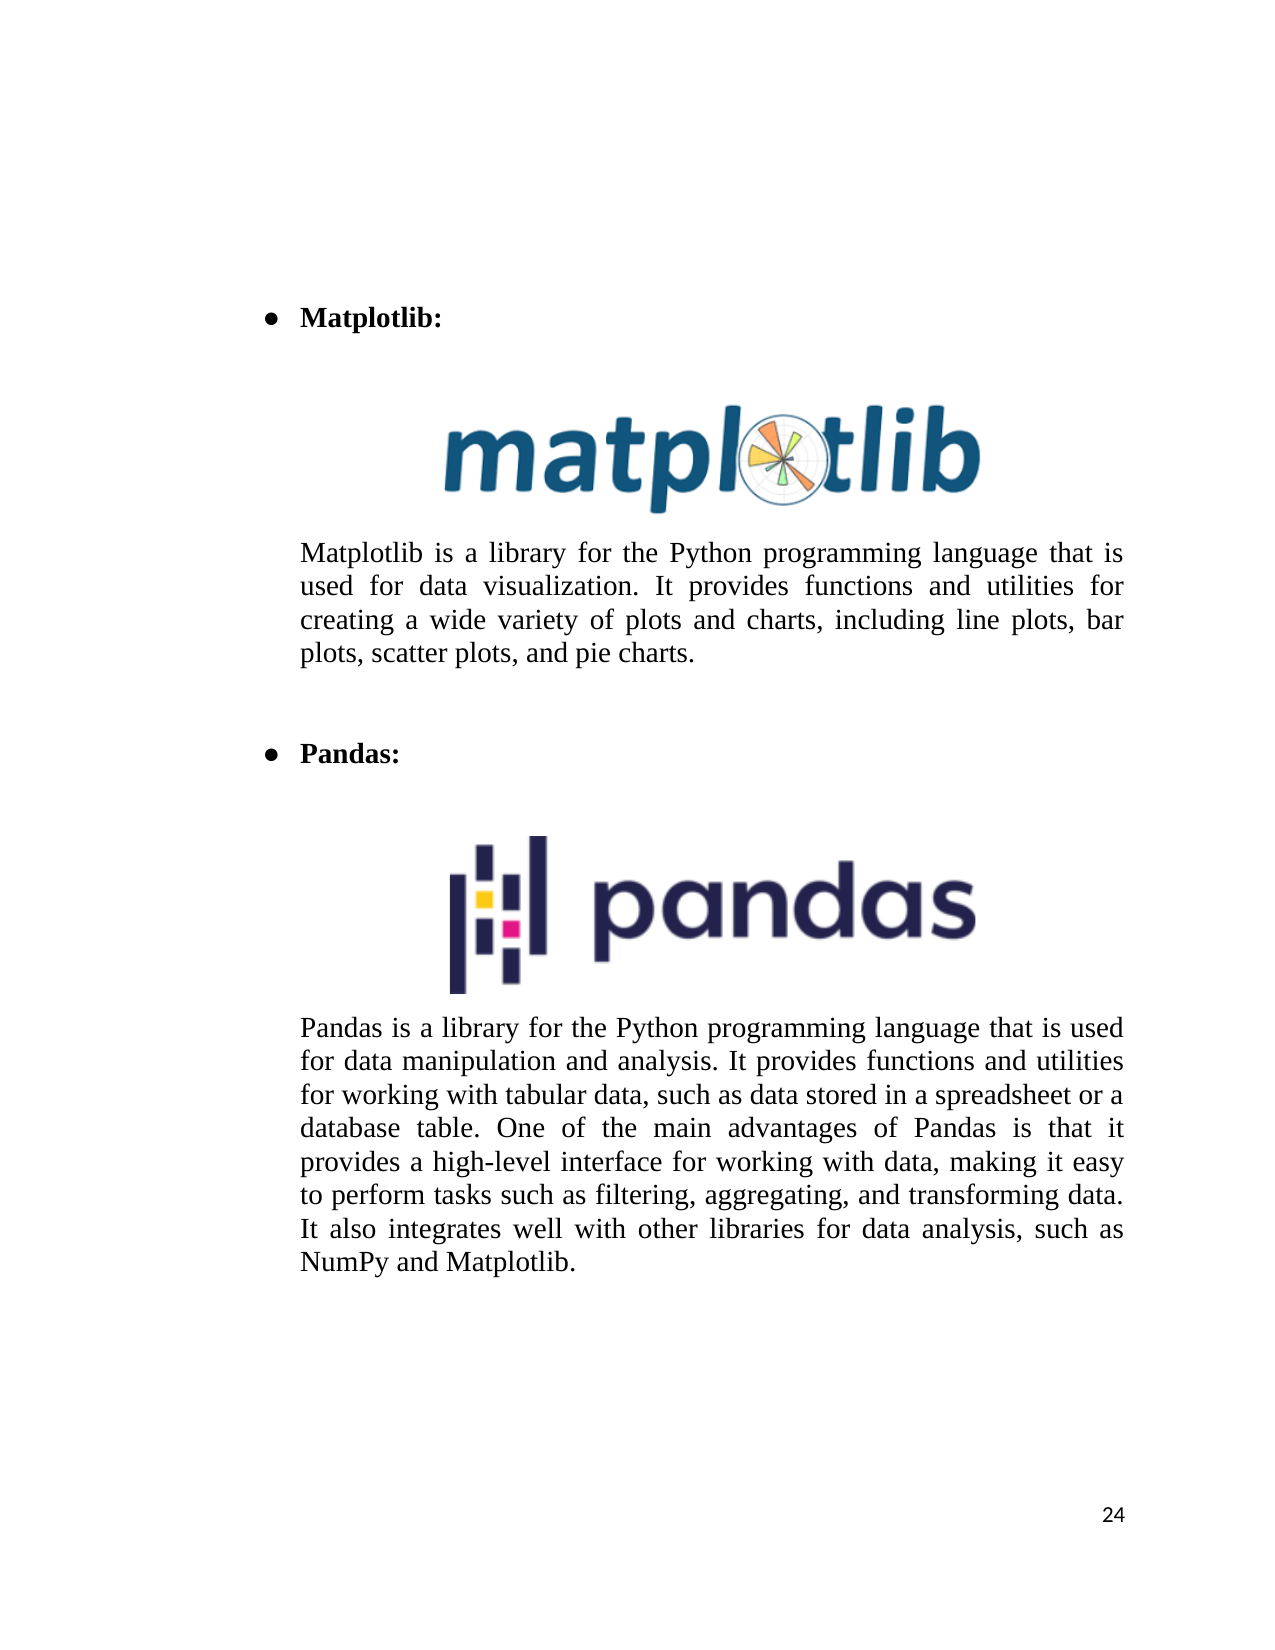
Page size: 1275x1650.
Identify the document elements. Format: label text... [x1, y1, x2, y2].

text Matplotlib is a library for the Python programming language that is used for data visualization. It provides functions and utilities for creating a wide variety of plots and charts, including line plots, bar plots, scatter plots, and pie charts. [300, 535, 1125, 669]
list Matplotlib: [262, 301, 1125, 334]
text Pandas is a library for the Python programming language that is used for data manipulation and analysis. It provides functions and utilities for working with tabular data, such as data stored in a spreadsheet or a database table. One of the main advantages of Pandas is that it provides a high-level interface for working with data, making it easy to perform tasks such as filtering, aggregating, and transforming data. It also integrates well with other libraries for data analysis, such as NumPy and Matplotlib. [300, 1010, 1125, 1278]
list Pandas: [262, 736, 1125, 769]
picture [417, 401, 1008, 519]
picture [449, 836, 976, 994]
